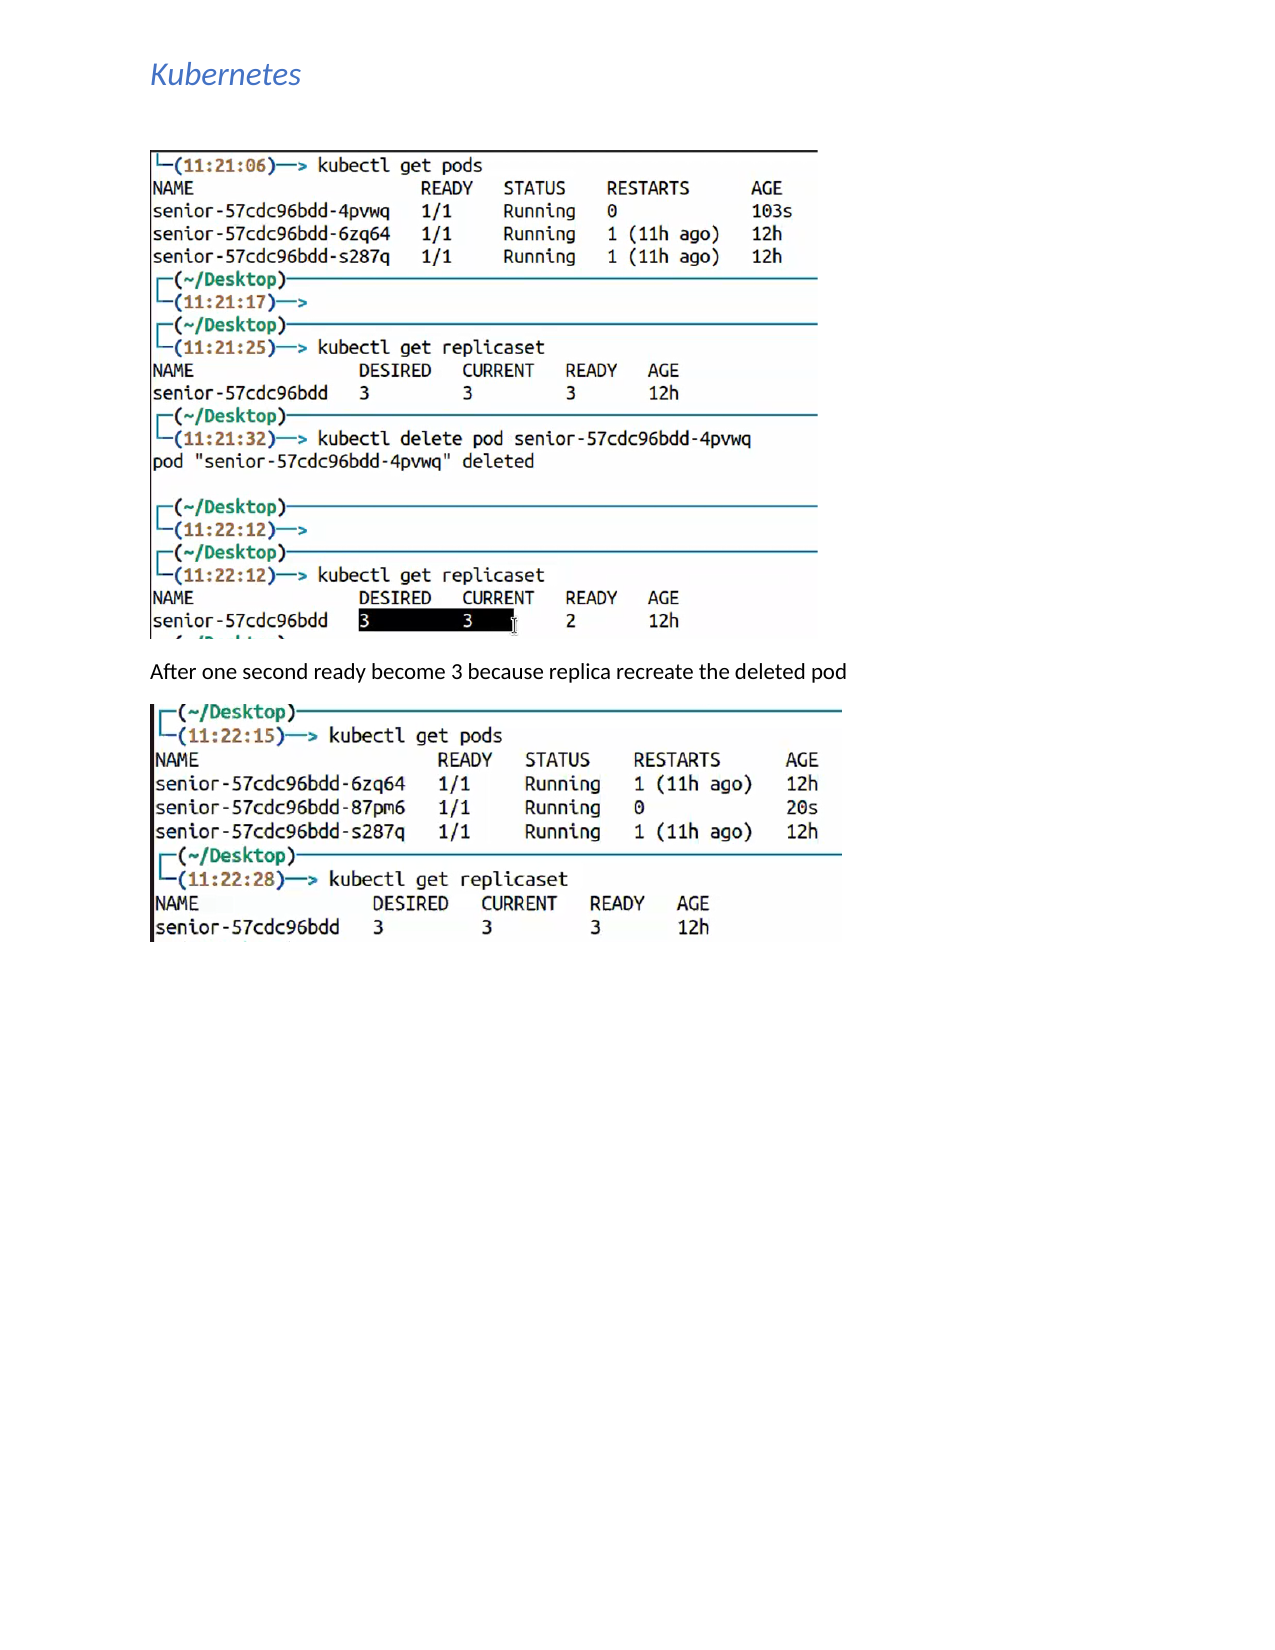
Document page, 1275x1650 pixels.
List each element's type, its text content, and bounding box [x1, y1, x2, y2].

picture [150, 704, 842, 942]
text After one second ready become 3 because replica recreate the deleted pod [150, 657, 1125, 685]
picture [150, 150, 818, 639]
